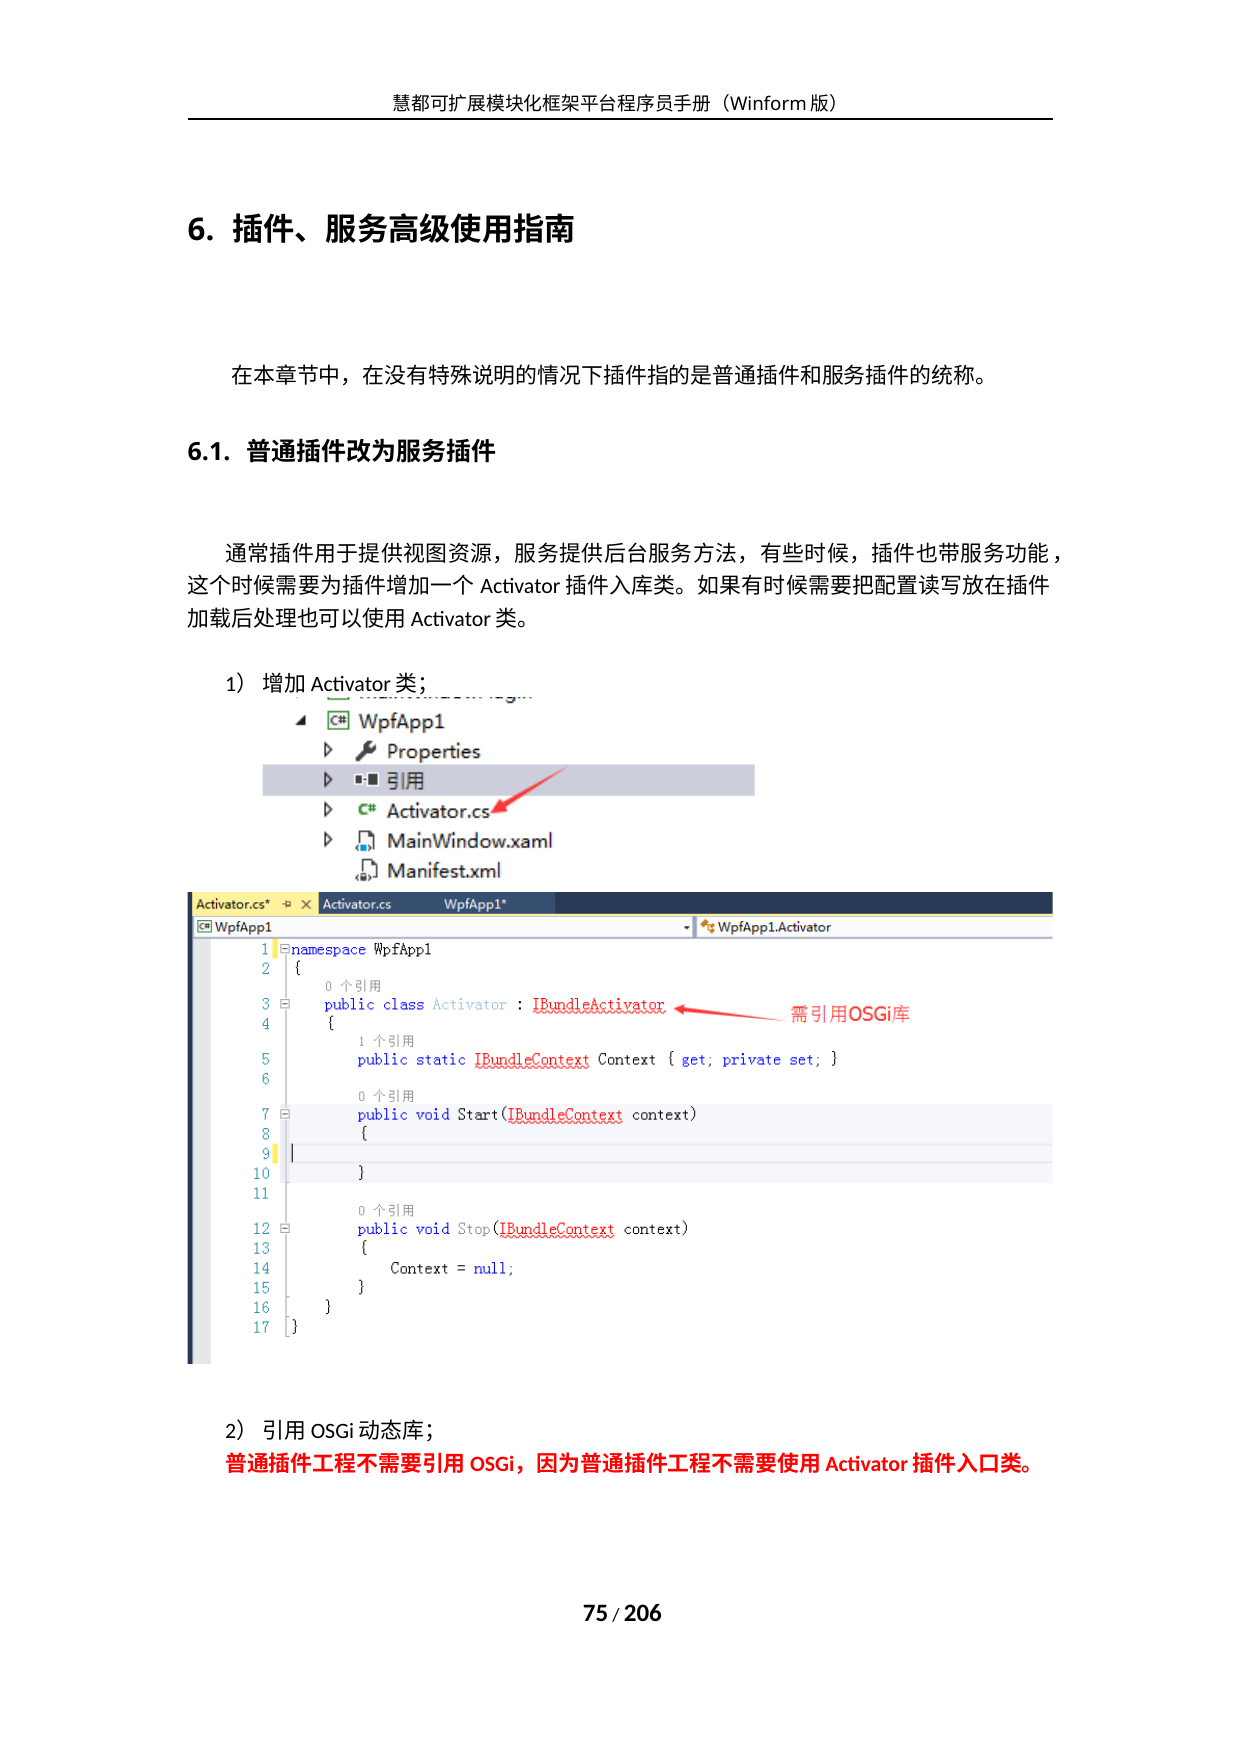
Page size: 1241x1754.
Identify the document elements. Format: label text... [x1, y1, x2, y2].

picture [262, 697, 755, 889]
text 在本章节中，在没有特殊说明的情况下插件指的是普通插件和服务插件的统称。 [231, 357, 1053, 390]
text 普通插件工程不需要引用OSGi，因为普通插件工程不需要使用Activator插件入口类。 [187, 1445, 1053, 1478]
subtitle 普通插件改为服务插件 [187, 417, 1053, 482]
list 引用OSGi动态库； [225, 1413, 1053, 1445]
text 通常插件用于提供视图资源，服务提供后台服务方法，有些时候，插件也带服务功能，这个时候需要为插件增加一个Activator插件入库类。如果有时候需要把配置读写放在插件加载后处理也可以使用Activator类。 [187, 535, 1053, 633]
list 增加Activator类； [225, 665, 1053, 698]
picture [187, 892, 1053, 1364]
subtitle 插件、服务高级使用指南 [187, 194, 1053, 259]
